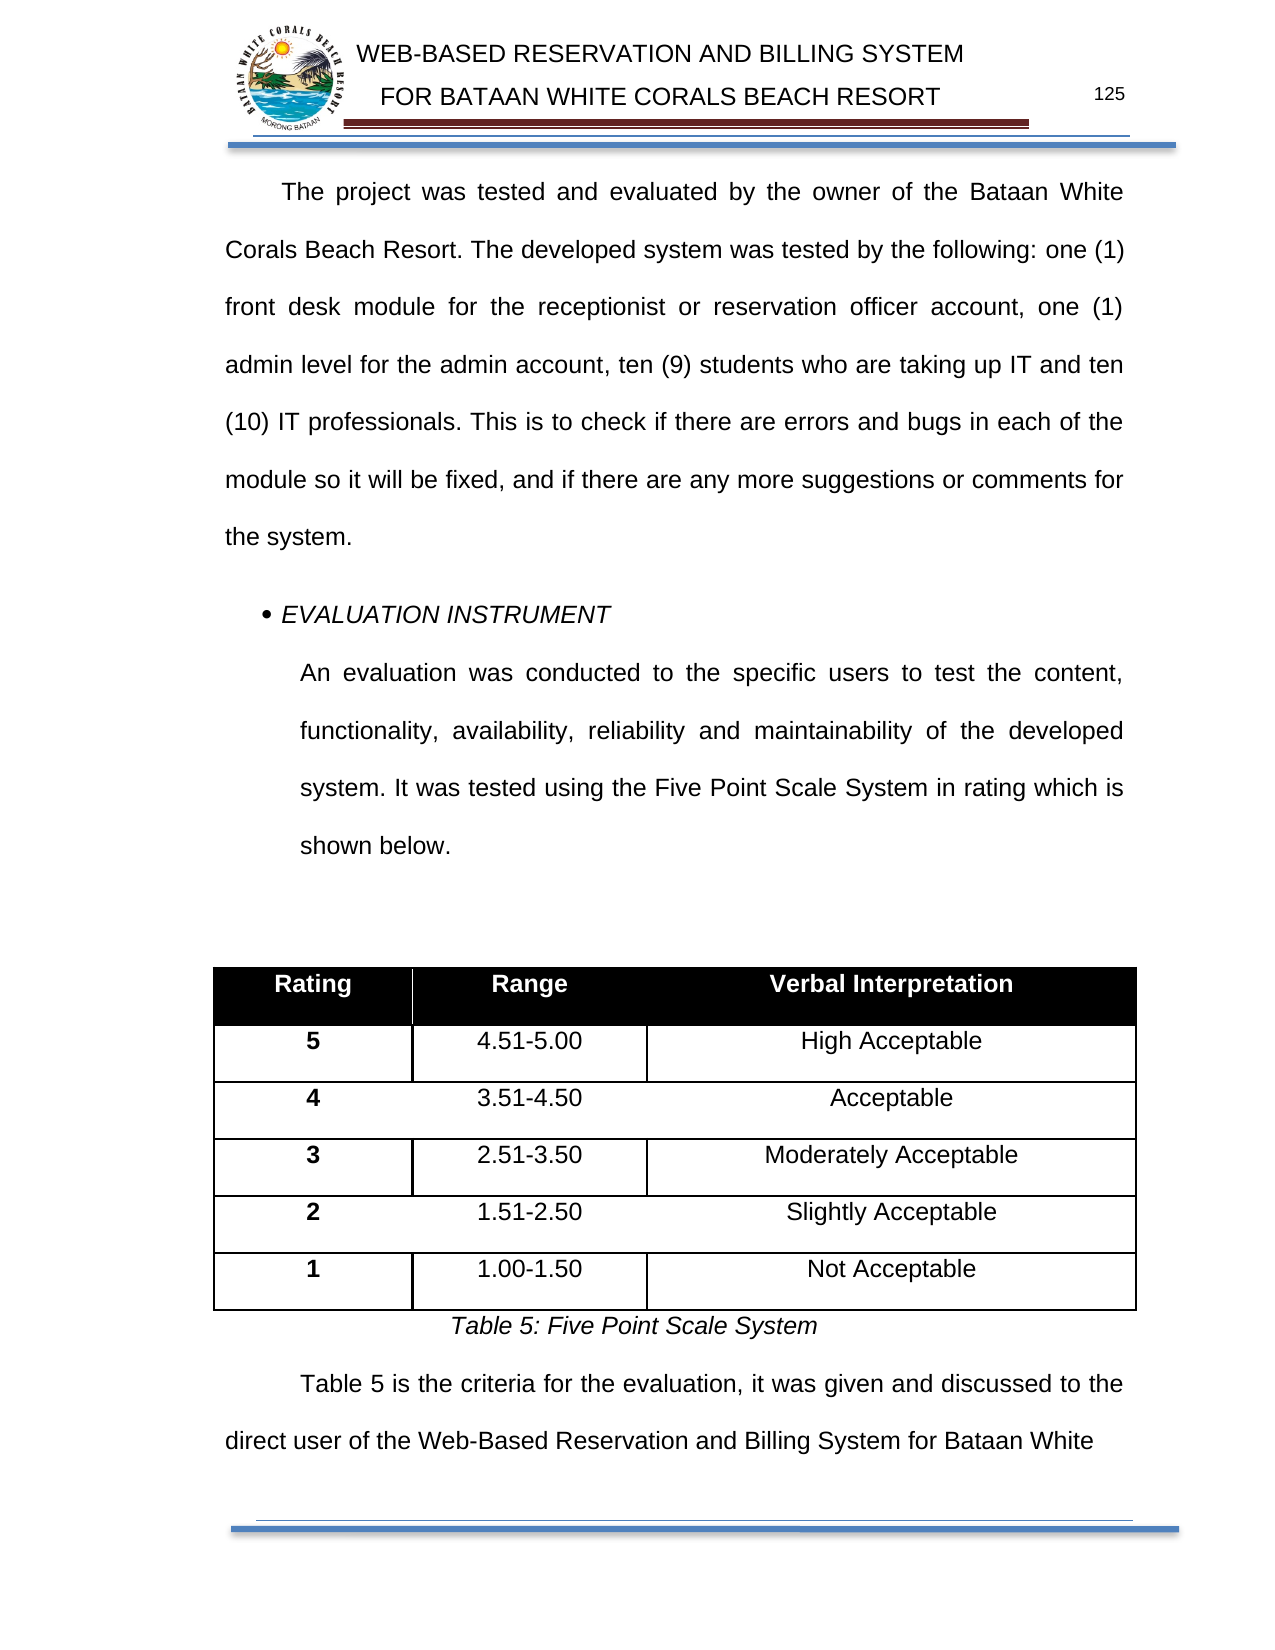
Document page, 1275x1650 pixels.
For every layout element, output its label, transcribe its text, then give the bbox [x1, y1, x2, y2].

picture [234, 20, 344, 130]
list EVALUATION INSTRUMENT [262, 601, 1125, 629]
table_header Verbal Interpretation [647, 969, 1135, 1024]
table_cell 4.51-5.00 [414, 1026, 646, 1081]
table_cell Moderately Acceptable [648, 1140, 1135, 1195]
text The project was tested and evaluated by the owner of the Bataan White Corals Beach Resort. The developed system was tested by the following: one (1) front desk module for the receptionist or reservation officer account, one (1) admin level for the admin account, ten (9) students who are taking up IT and ten (10) IT professionals. This is to check if there are errors and bugs in each of the module so it will be fixed, and if there are any more suggestions or comments for the system. [225, 177, 1125, 551]
table_cell 4 [215, 1083, 412, 1138]
table_cell 2.51-3.50 [414, 1140, 646, 1195]
table_cell High Acceptable [648, 1026, 1135, 1081]
table_cell 1.51-2.50 [413, 1197, 647, 1252]
table_cell Not Acceptable [648, 1254, 1135, 1309]
table_cell 2 [215, 1197, 412, 1252]
text Table 5 is the criteria for the evaluation, it was given and discussed to the direct user of the Web-Based Reservation and Billing System for Bataan White [225, 1369, 1125, 1455]
table_cell 1.00-1.50 [414, 1254, 646, 1309]
table_cell 3 [215, 1140, 411, 1195]
table_header Rating [215, 969, 412, 1024]
text Table 5: Five Point Scale System [375, 1311, 1125, 1340]
table_cell Acceptable [647, 1083, 1135, 1138]
table_cell 3.51-4.50 [413, 1083, 647, 1138]
table_cell 5 [215, 1026, 411, 1081]
table_header Range [413, 969, 647, 1024]
table_cell 1 [215, 1254, 411, 1309]
table_cell Slightly Acceptable [647, 1197, 1135, 1252]
list An evaluation was conducted to the specific users to test the content, functionality, availability, reliability and maintainability of the developed system. It was tested using the Five Point Scale System in rating which is shown below. [300, 658, 1125, 859]
